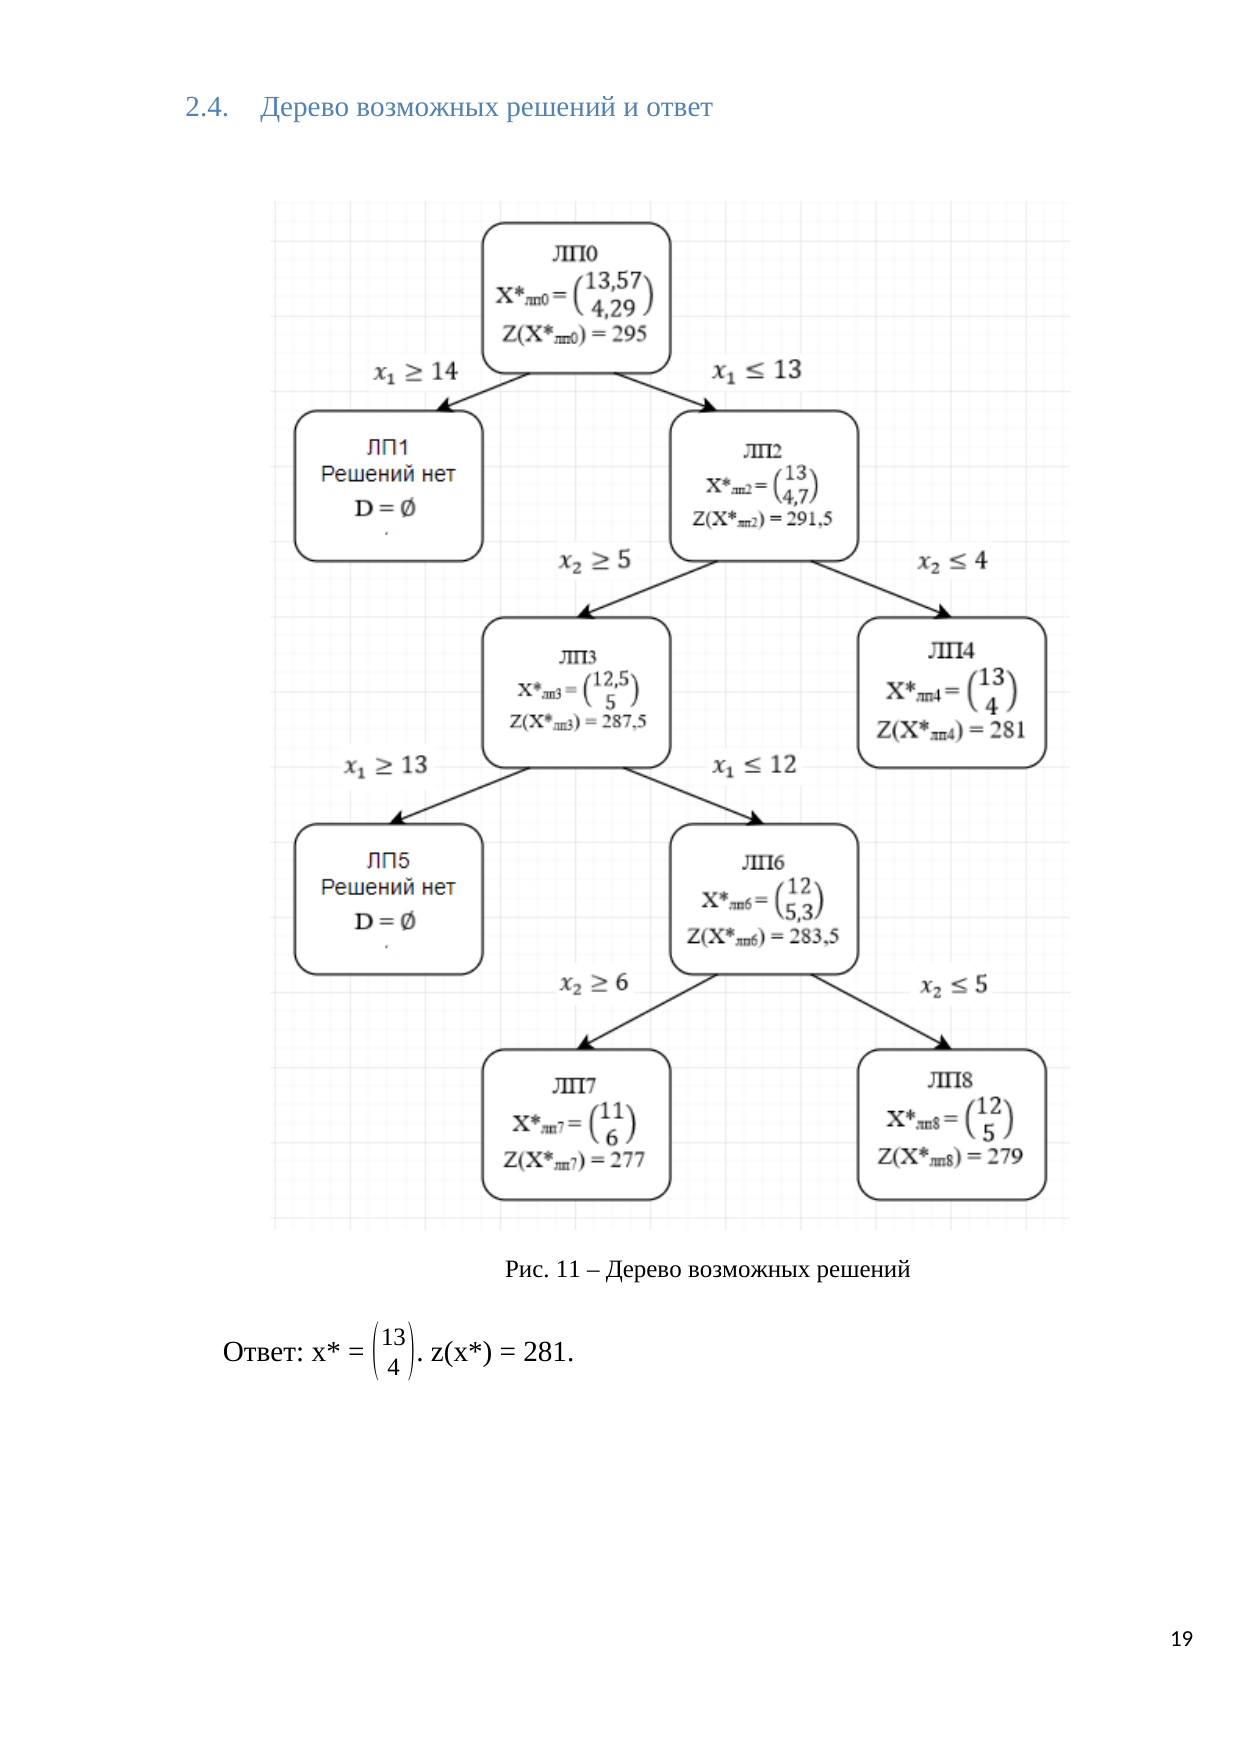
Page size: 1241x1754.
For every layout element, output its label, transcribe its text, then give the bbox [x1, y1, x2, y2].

list Дерево возможных решений и ответ [185, 89, 1193, 122]
list Ответ: x* = . z(x*) = 281. [223, 1320, 1193, 1383]
picture [270, 201, 1071, 1230]
list Рис. 11 – Дерево возможных решений [223, 1254, 1193, 1283]
